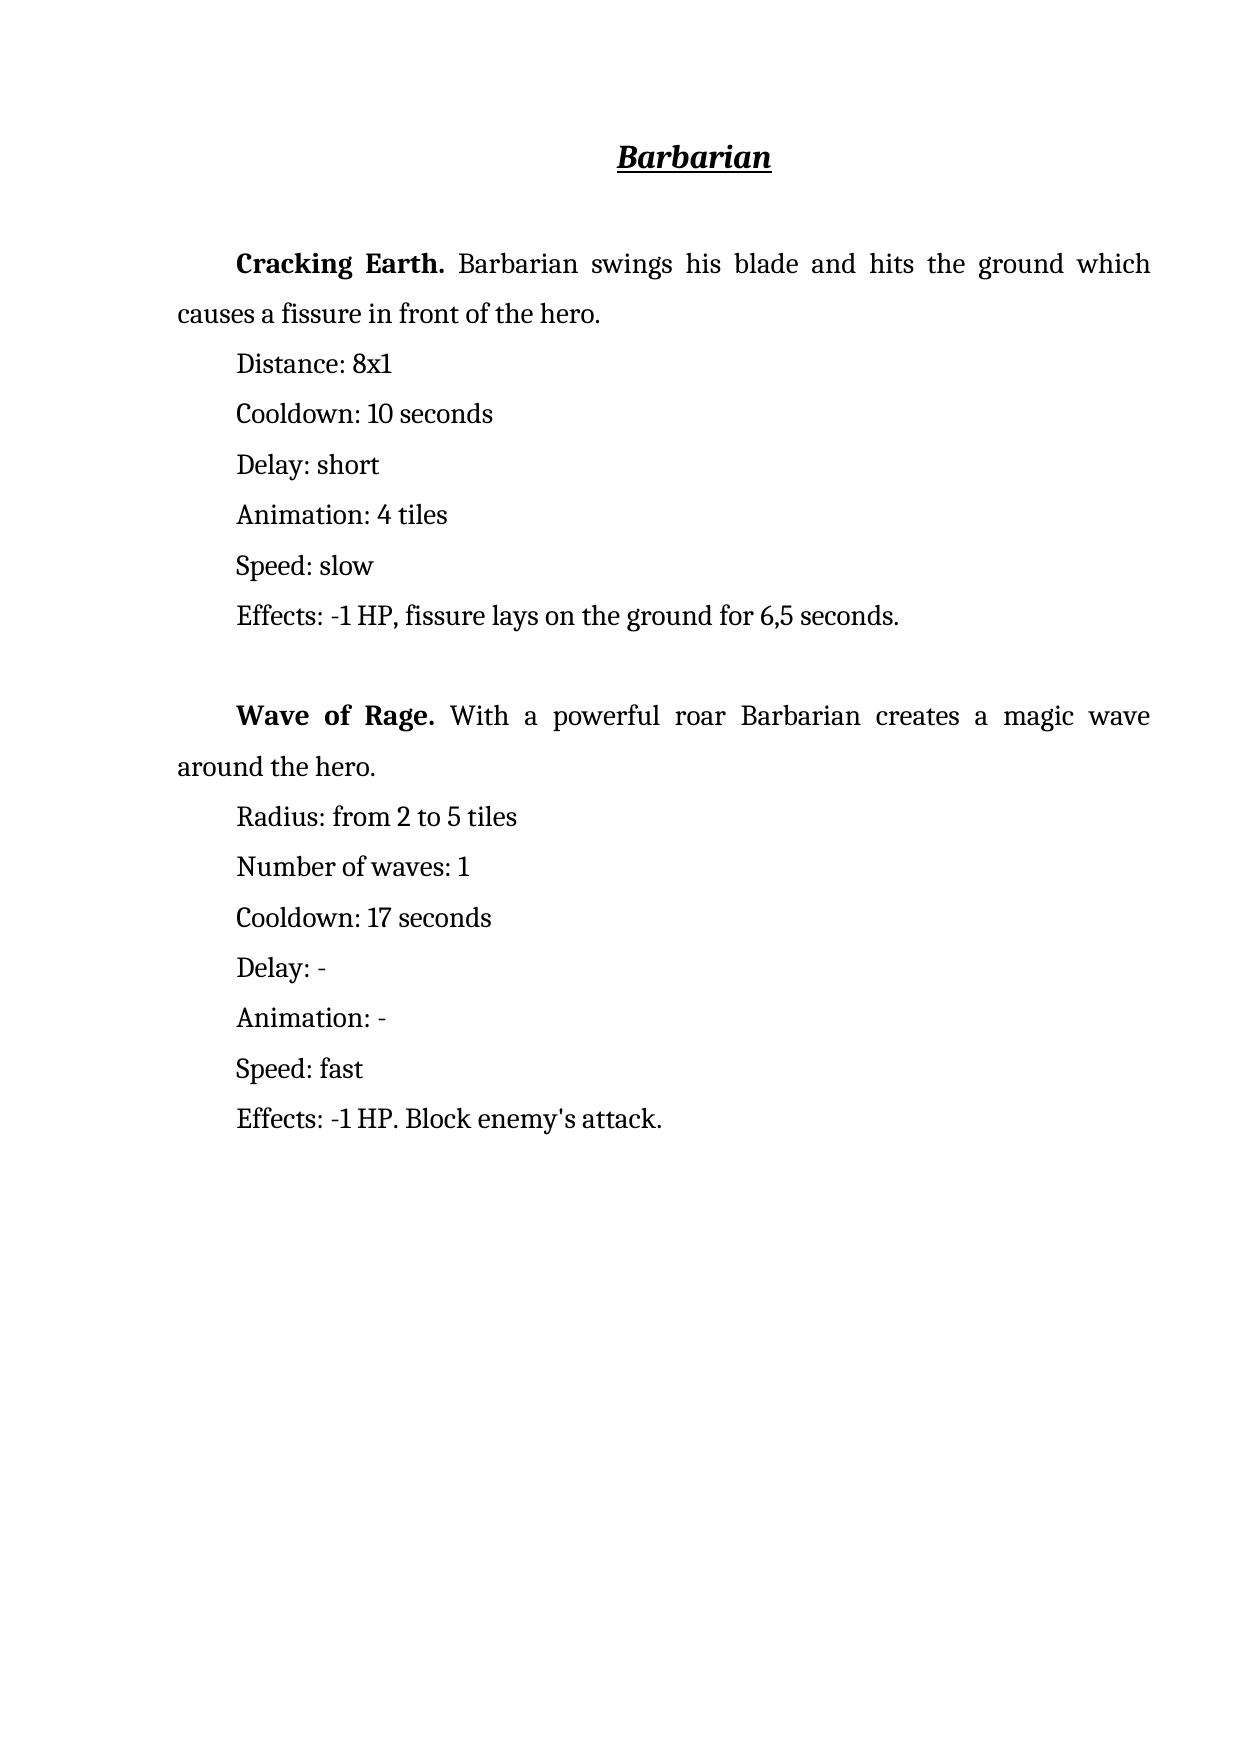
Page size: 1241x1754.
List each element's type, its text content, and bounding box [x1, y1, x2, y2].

text Speed: slow [177, 549, 1152, 582]
text Delay: - [177, 951, 1152, 985]
text Effects: -1 HP, fissure lays on the ground for 6,5 seconds. [177, 599, 1152, 632]
text Animation: 4 tiles [177, 498, 1152, 532]
text Cracking Earth. Barbarian swings his blade and hits the ground which causes a fissure in front of the hero. [177, 247, 1152, 331]
text Animation: - [177, 1001, 1152, 1035]
text Delay: short [177, 448, 1152, 482]
text Wave of Rage. With a powerful roar Barbarian creates a magic wave around the hero. [177, 699, 1152, 783]
text Effects: -1 HP. Block enemy's attack. [177, 1102, 1152, 1136]
text Radius: from 2 to 5 tiles [177, 800, 1152, 834]
text Speed: fast [177, 1052, 1152, 1085]
subtitle Barbarian [177, 139, 1152, 177]
text Cooldown: 10 seconds [177, 398, 1152, 431]
text Distance: 8x1 [177, 347, 1152, 381]
text Cooldown: 17 seconds [177, 901, 1152, 934]
text Number of waves: 1 [177, 851, 1152, 884]
